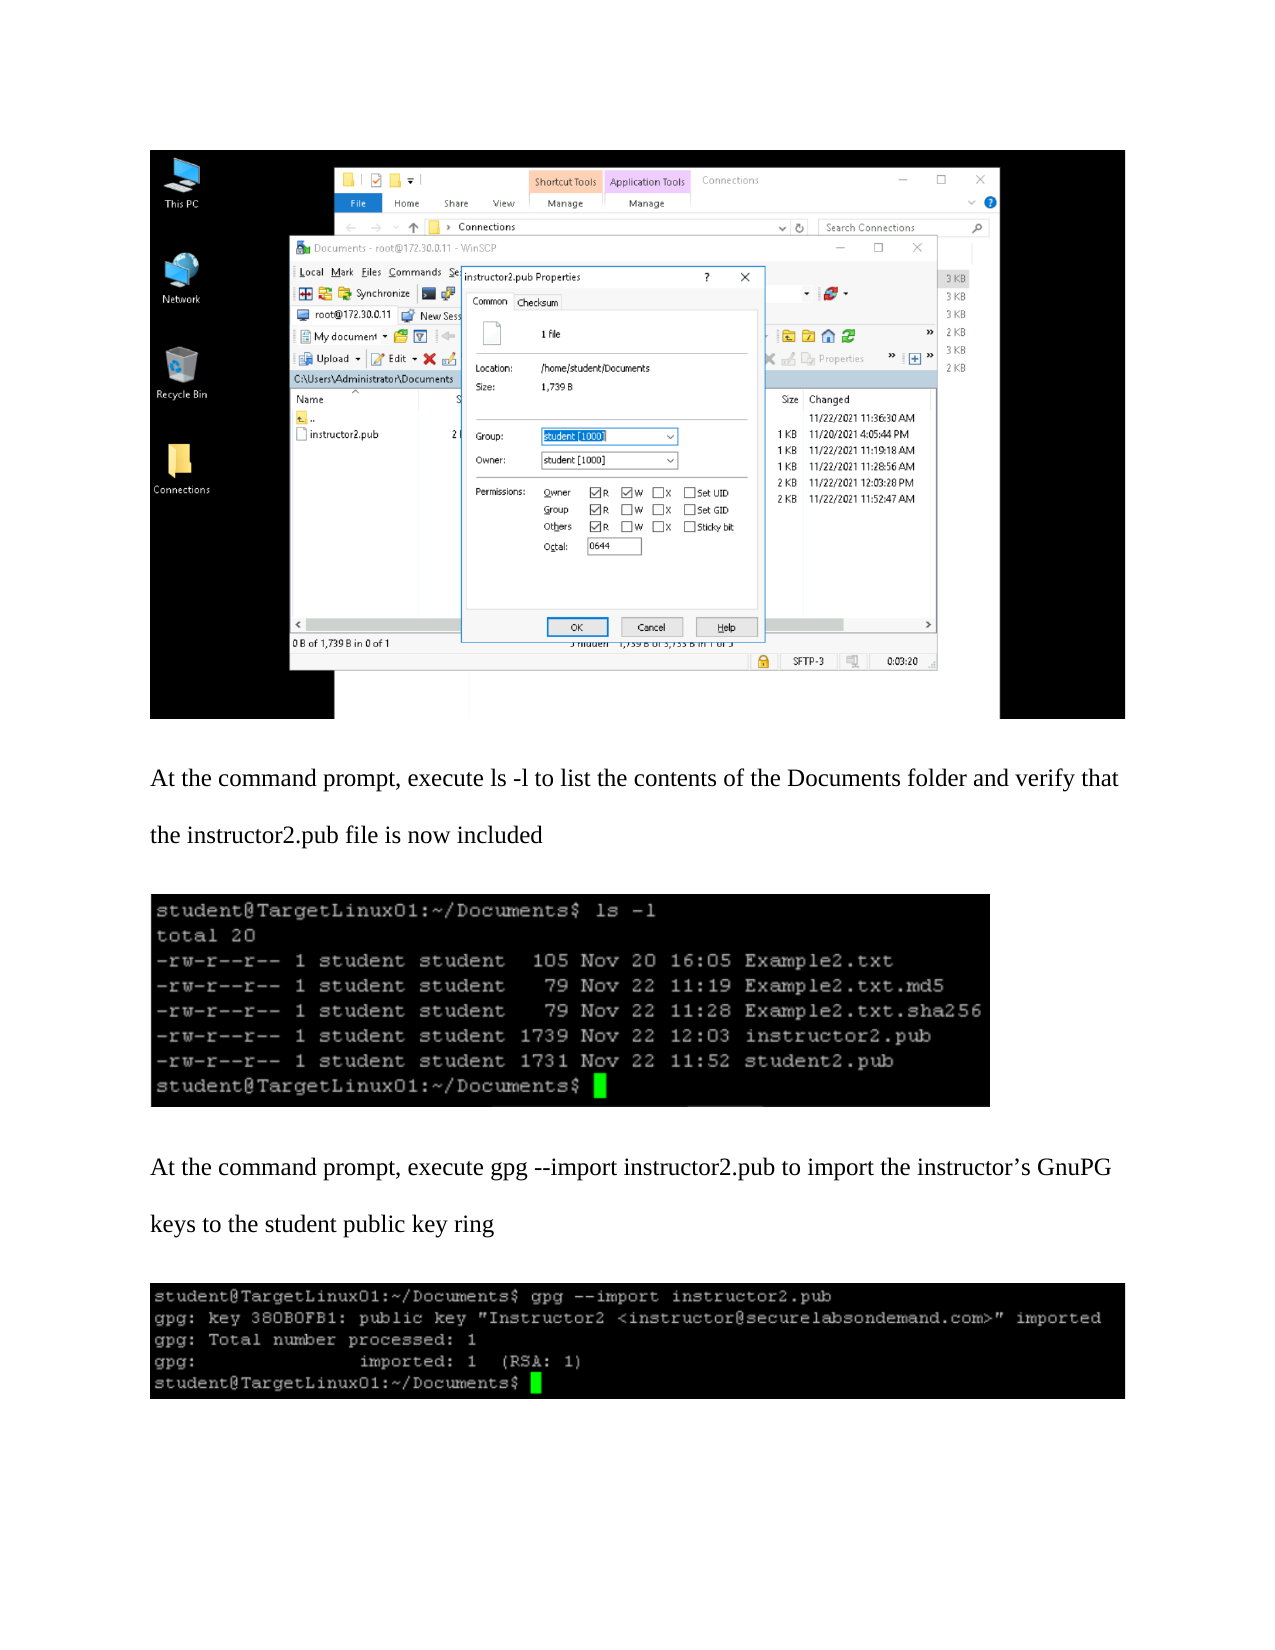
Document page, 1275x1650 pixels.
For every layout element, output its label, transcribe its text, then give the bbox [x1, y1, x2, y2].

picture [150, 150, 1125, 719]
text At the command prompt, execute ls -l to list the contents of the Documents folder and verify that the instructor2.pub file is now included [150, 763, 1125, 849]
picture [150, 894, 990, 1107]
picture [150, 1283, 1125, 1399]
text At the command prompt, execute gpg --import instructor2.pub to import the instructor’s GnuPG keys to the student public key ring [150, 1152, 1125, 1238]
